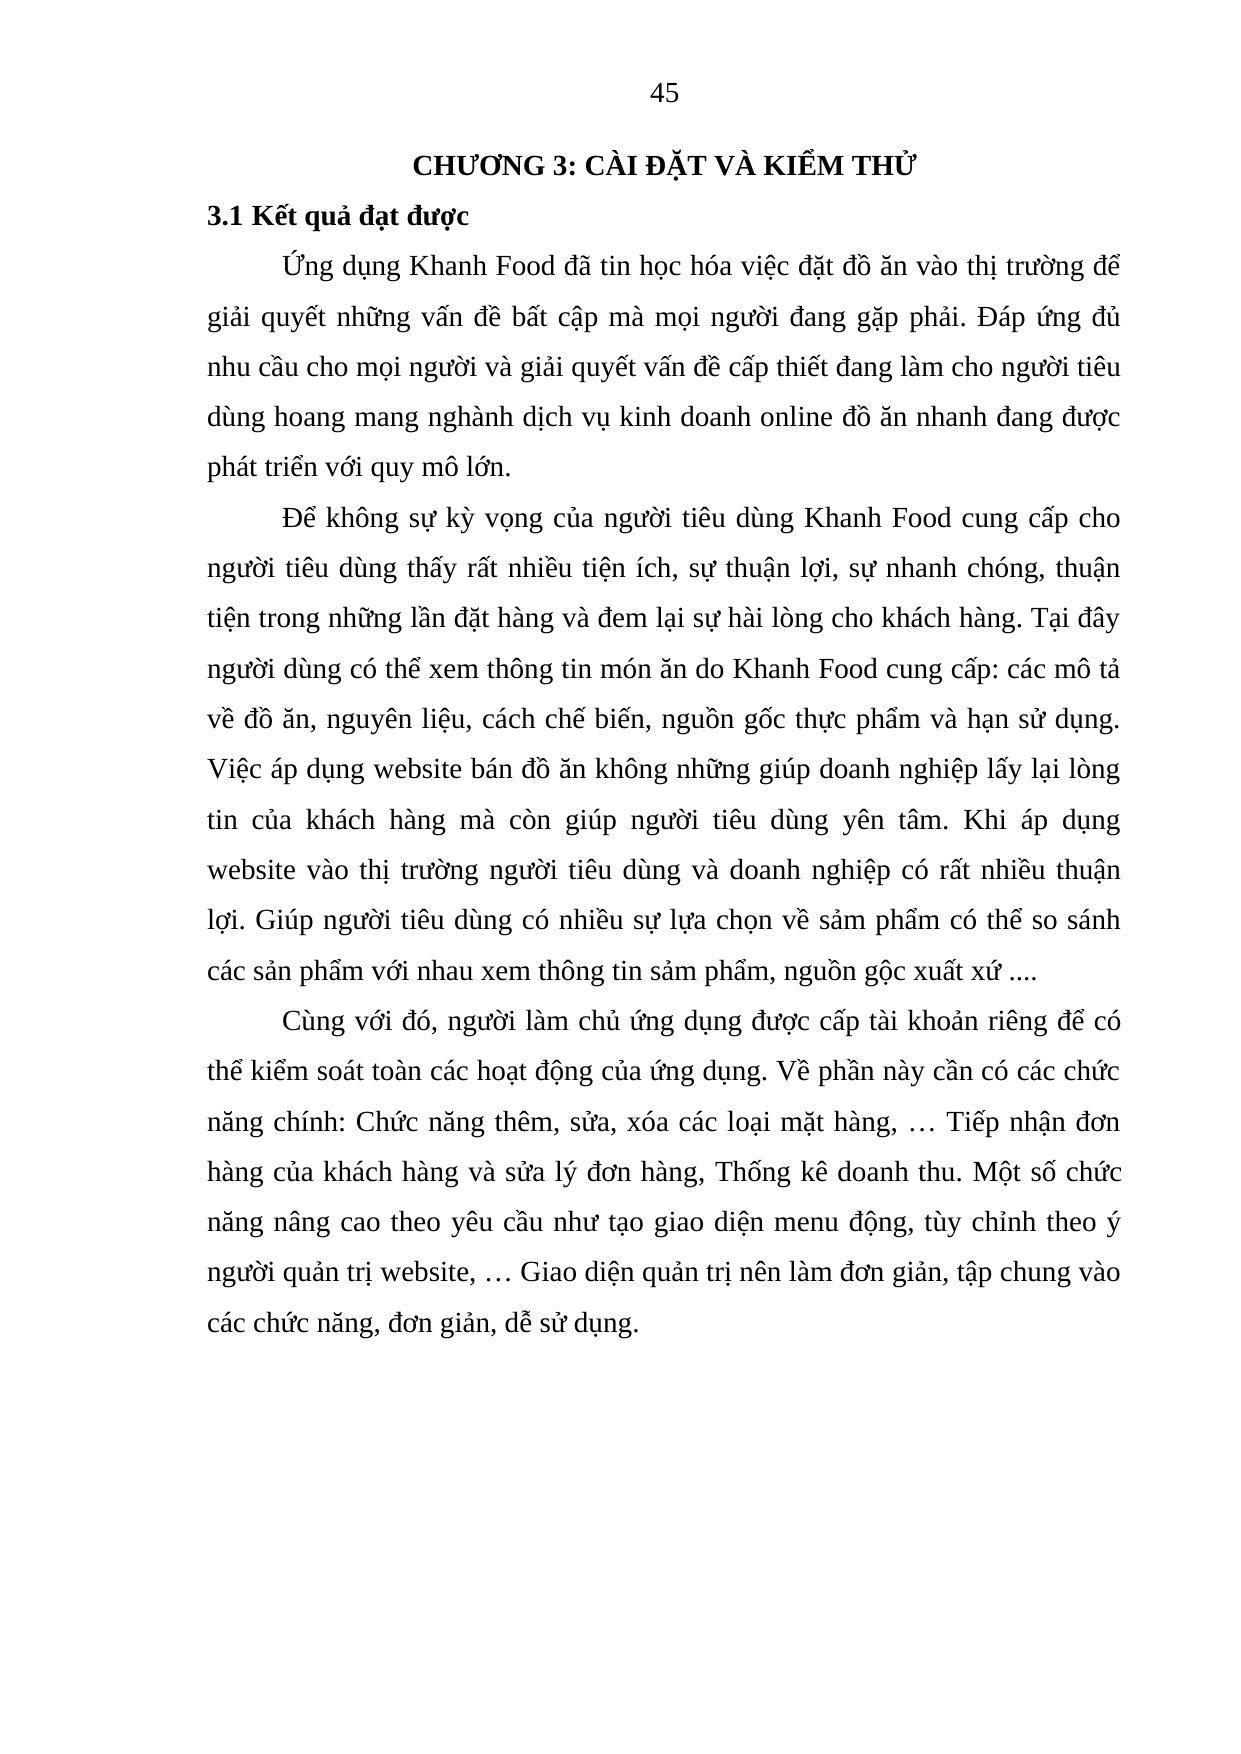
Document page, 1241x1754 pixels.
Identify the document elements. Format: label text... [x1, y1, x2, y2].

subtitle CHƯƠNG 3: CÀI ĐẶT VÀ KIỂM THỬ [207, 148, 1122, 181]
text Để không sự kỳ vọng của người tiêu dùng Khanh Food cung cấp cho người tiêu dùng thấy rất nhiều tiện ích, sự thuận lợi, sự nhanh chóng, thuận tiện trong những lần đặt hàng và đem lại sự hài lòng cho khách hàng. Tại đây người dùng có thể xem thông tin món ăn do Khanh Food cung cấp: các mô tả về đồ ăn, nguyên liệu, cách chế biến, nguồn gốc thực phẩm và hạn sử dụng. Việc áp dụng website bán đồ ăn không những giúp doanh nghiệp lấy lại lòng tin của khách hàng mà còn giúp người tiêu dùng yên tâm. Khi áp dụng website vào thị trường người tiêu dùng và doanh nghiệp có rất nhiều thuận lợi. Giúp người tiêu dùng có nhiều sự lựa chọn về sảm phẩm có thể so sánh các sản phẩm với nhau xem thông tin sảm phẩm, nguồn gộc xuất xứ .... [207, 500, 1122, 986]
text Cùng với đó, người làm chủ ứng dụng được cấp tài khoản riêng để có thể kiểm soát toàn các hoạt động của ứng dụng. Về phần này cần có các chức năng chính: Chức năng thêm, sửa, xóa các loại mặt hàng, … Tiếp nhận đơn hàng của khách hàng và sửa lý đơn hàng, Thống kê doanh thu. Một số chức năng nâng cao theo yêu cầu như tạo giao diện menu động, tùy chỉnh theo ý người quản trị website, … Giao diện quản trị nên làm đơn giản, tập chung vào các chức năng, đơn giản, dễ sử dụng. [207, 1003, 1122, 1338]
text Ứng dụng Khanh Food đã tin học hóa việc đặt đồ ăn vào thị trường để giải quyết những vấn đề bất cập mà mọi người đang gặp phải. Đáp ứng đủ nhu cầu cho mọi người và giải quyết vấn đề cấp thiết đang làm cho người tiêu dùng hoang mang nghành dịch vụ kinh doanh online đồ ăn nhanh đang được phát triển với quy mô lớn. [207, 248, 1122, 483]
subtitle Kết quả đạt được [207, 198, 1122, 232]
